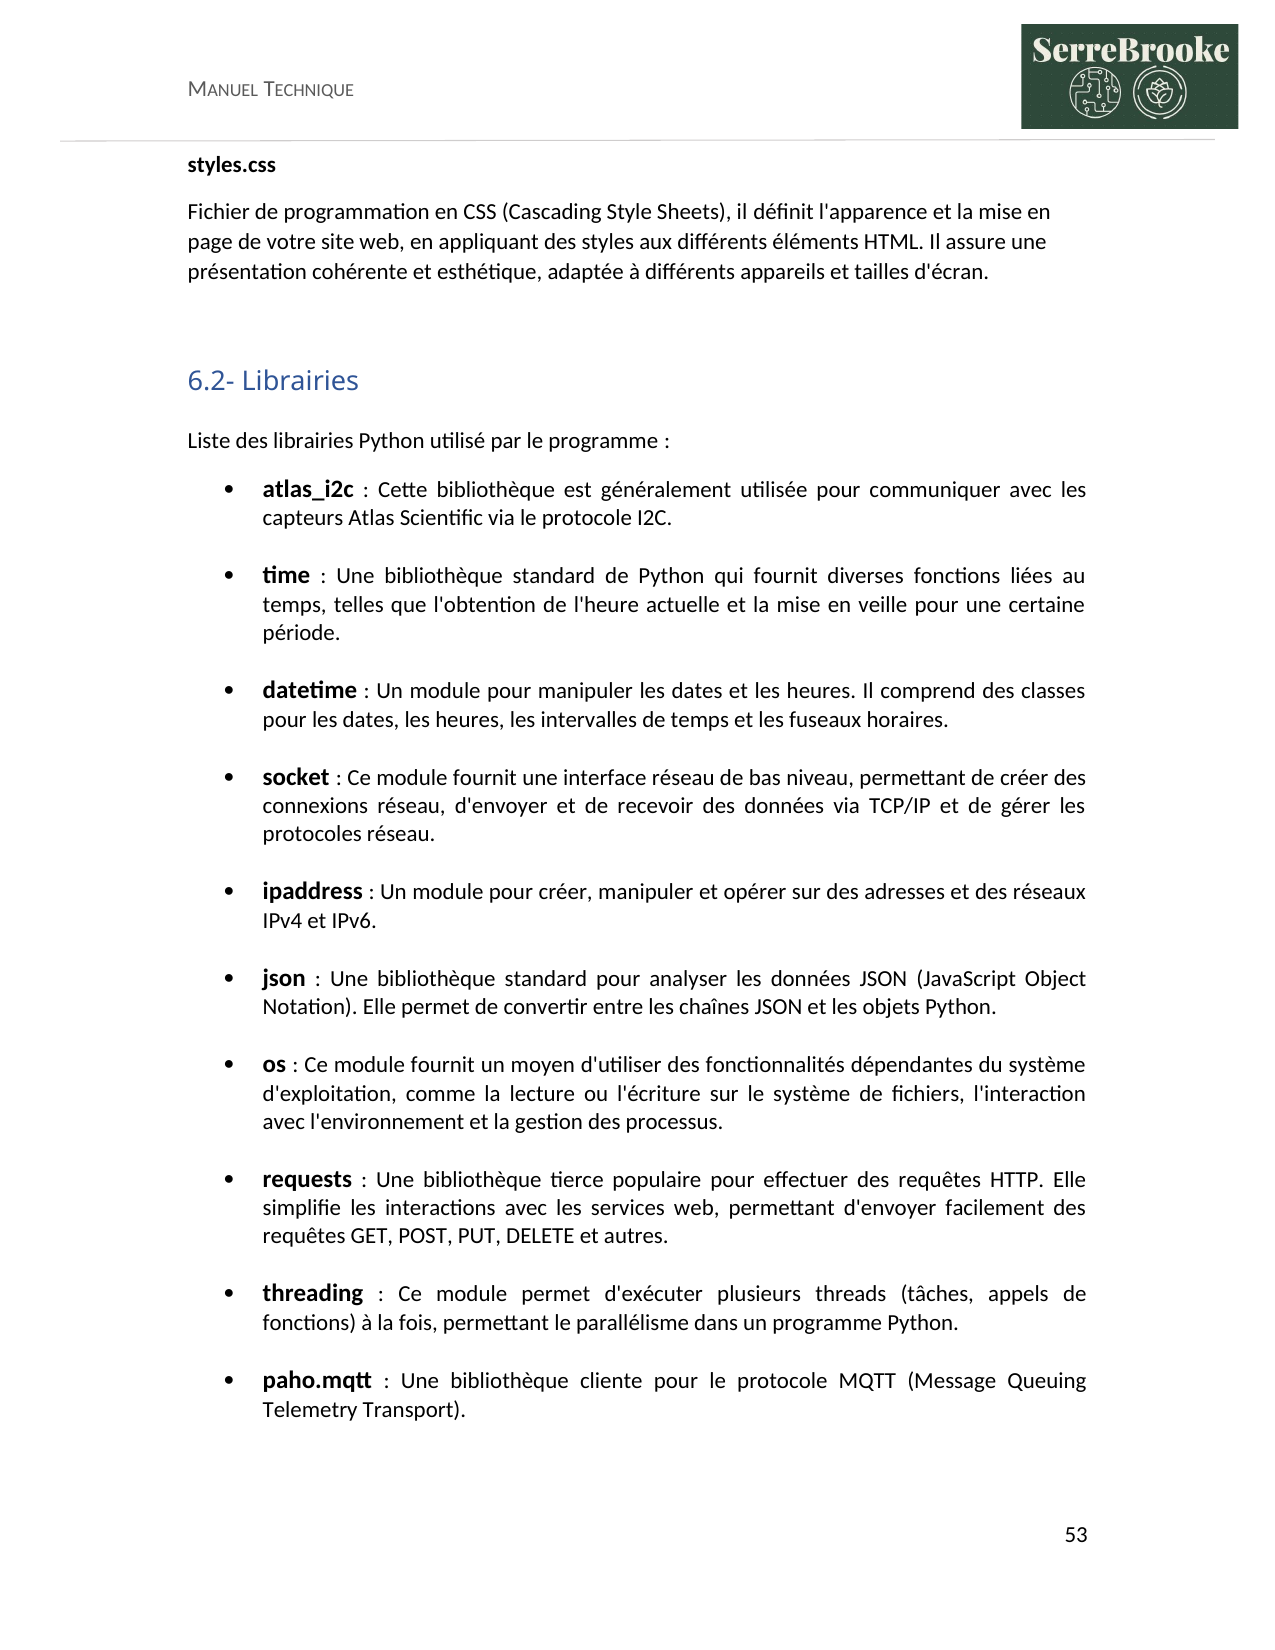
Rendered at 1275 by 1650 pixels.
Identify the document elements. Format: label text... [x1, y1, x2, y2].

subtitle 6.2- Librairies [187, 361, 1087, 398]
list threading : Ce module permet d'exécuter plusieurs threads (tâches, appels de fonctions) à la fois, permettant le parallélisme dans un programme Python. [225, 1278, 1087, 1336]
list os : Ce module fournit un moyen d'utiliser des fonctionnalités dépendantes du système d'exploitation, comme la lecture ou l'écriture sur le système de fichiers, l'interaction avec l'environnement et la gestion des processus. [225, 1048, 1087, 1135]
list json : Une bibliothèque standard pour analyser les données JSON (JavaScript Object Notation). Elle permet de convertir entre les chaînes JSON et les objets Python. [225, 962, 1087, 1020]
list requests : Une bibliothèque tierce populaire pour effectuer des requêtes HTTP. Elle simplifie les interactions avec les services web, permettant d'envoyer facilement des requêtes GET, POST, PUT, DELETE et autres. [225, 1163, 1087, 1249]
list socket : Ce module fournit une interface réseau de bas niveau, permettant de créer des connexions réseau, d'envoyer et de recevoir des données via TCP/IP et de gérer les protocoles réseau. [225, 761, 1087, 847]
text styles.css [187, 150, 1087, 178]
list paho.mqtt : Une bibliothèque cliente pour le protocole MQTT (Message Queuing Telemetry Transport). [225, 1364, 1087, 1423]
list time : Une bibliothèque standard de Python qui fournit diverses fonctions liées au temps, telles que l'obtention de l'heure actuelle et la mise en veille pour une certaine période. [225, 559, 1087, 646]
text Liste des librairies Python utilisé par le programme : [187, 426, 1087, 454]
list datetime : Un module pour manipuler les dates et les heures. Il comprend des classes pour les dates, les heures, les intervalles de temps et les fuseaux horaires. [225, 674, 1087, 733]
text Fichier de programmation en CSS (Cascading Style Sheets), il définit l'apparence et la mise en page de votre site web, en appliquant des styles aux différents éléments HTML. Il assure une présentation cohérente et esthétique, adaptée à différents appareils et tailles d'écran. [187, 197, 1087, 285]
list atlas_i2c : Cette bibliothèque est généralement utilisée pour communiquer avec les capteurs Atlas Scientific via le protocole I2C. [225, 473, 1087, 532]
picture [1021, 24, 1239, 129]
list ipaddress : Un module pour créer, manipuler et opérer sur des adresses et des réseaux IPv4 et IPv6. [225, 875, 1087, 934]
